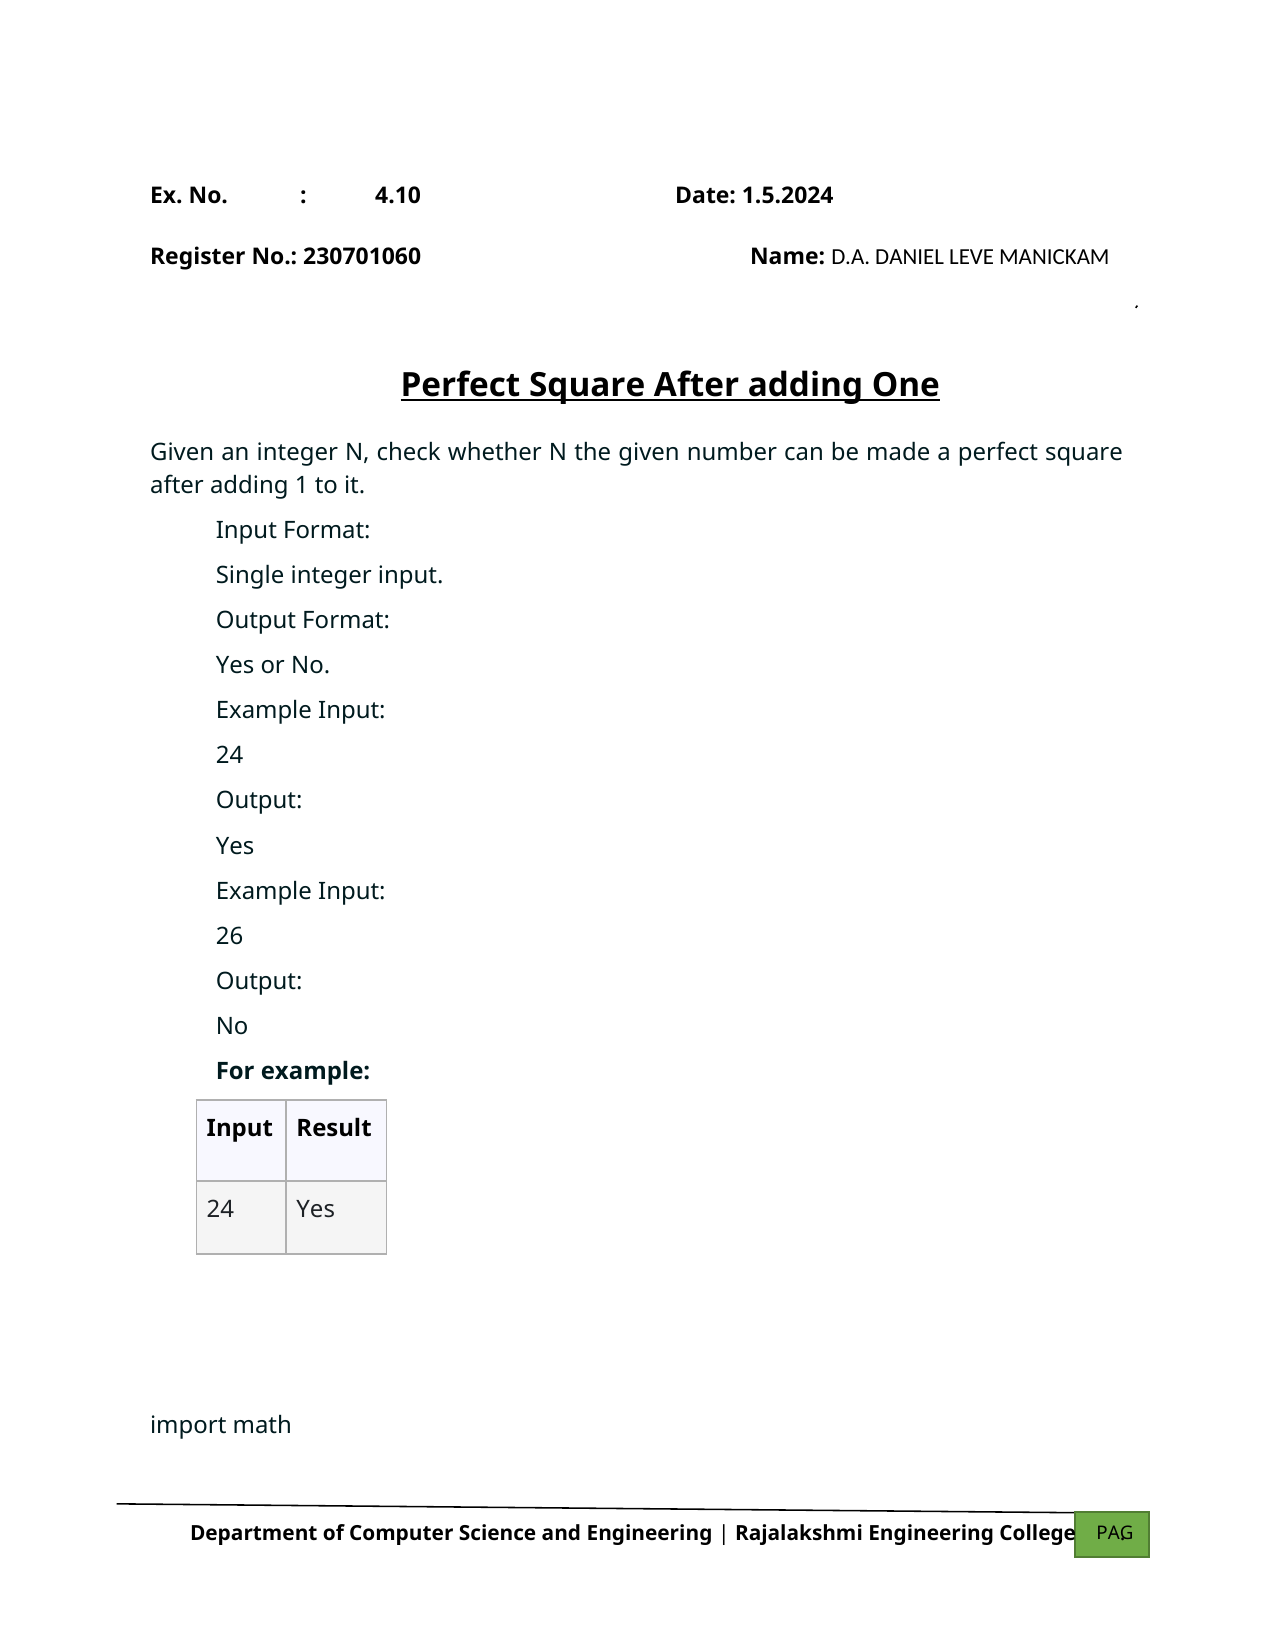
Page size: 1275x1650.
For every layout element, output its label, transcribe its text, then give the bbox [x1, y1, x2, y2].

text Single integer input. [216, 558, 1125, 590]
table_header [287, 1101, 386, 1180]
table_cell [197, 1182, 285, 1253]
text Perfect Square After adding One [216, 360, 1125, 406]
text Output: [216, 783, 1125, 816]
text Output Format: [216, 603, 1125, 636]
text For example: [216, 1054, 1125, 1087]
text Output: [216, 964, 1125, 996]
text Yes [216, 828, 1125, 861]
text Register No.: 230701060 Name: D.A. DANIEL LEVE MANICKAM [150, 239, 1125, 271]
text Example Input: [216, 693, 1125, 726]
text Ex. No. : 4.10 Date: 1.5.2024 [150, 179, 1125, 210]
text Example Input: [216, 873, 1125, 906]
text 24 [216, 738, 1125, 771]
text Input Format: [216, 513, 1125, 545]
text Given an integer N, check whether N the given number can be made a perfect square after adding 1 to it. [150, 435, 1125, 500]
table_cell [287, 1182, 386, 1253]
text Yes or No. [216, 648, 1125, 681]
text No [216, 1009, 1125, 1041]
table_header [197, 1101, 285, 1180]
text 26 [216, 919, 1125, 951]
text import math [150, 1407, 1125, 1440]
